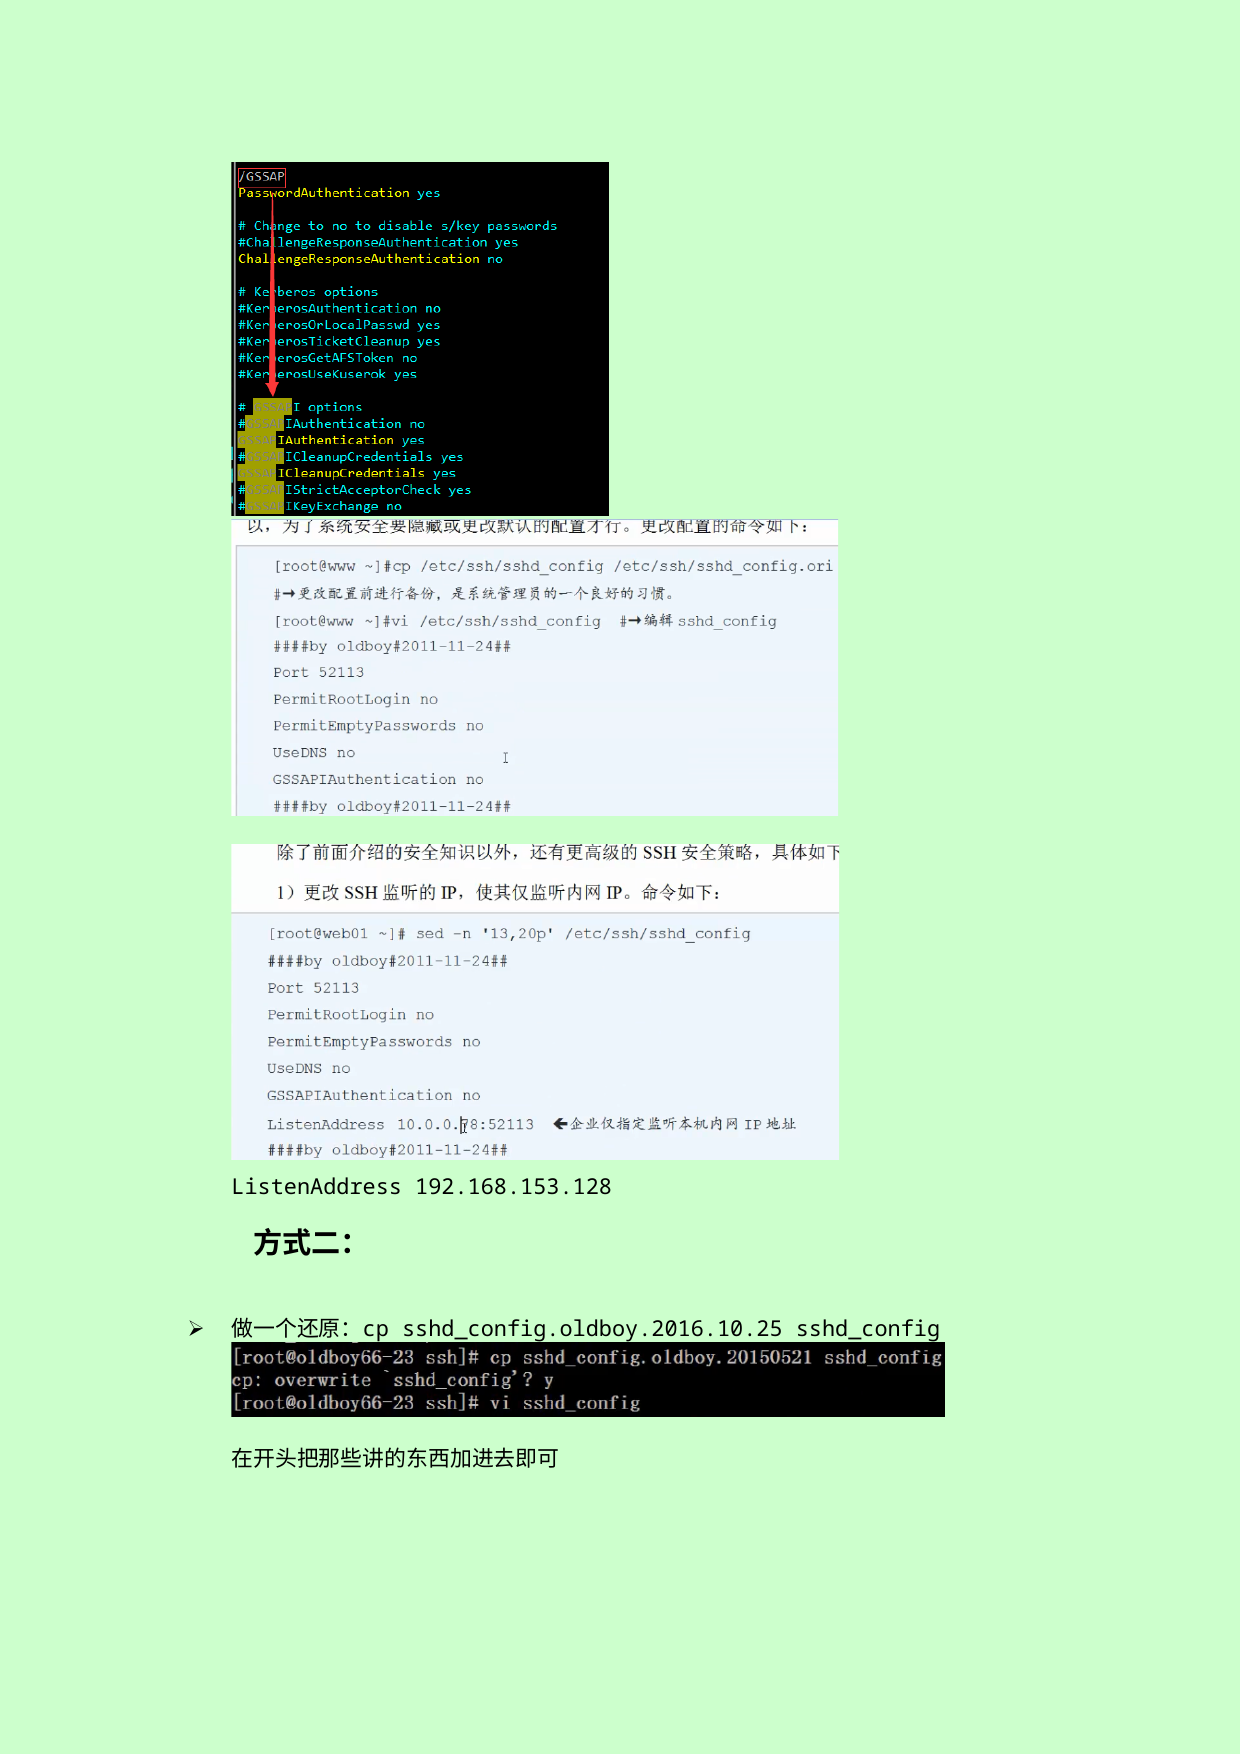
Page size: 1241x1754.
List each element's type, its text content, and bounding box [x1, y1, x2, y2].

subtitle 方式二： [253, 1208, 1053, 1273]
list 在开头把那些讲的东西加进去即可 [231, 1440, 1053, 1473]
text ListenAddress 192.168.153.128 [231, 1169, 1053, 1202]
picture [231, 1342, 945, 1417]
picture [231, 162, 609, 516]
list 做一个还原：cp sshd_config.oldboy.2016.10.25 sshd_config [187, 1310, 1053, 1343]
picture [231, 519, 839, 816]
picture [231, 844, 840, 1160]
